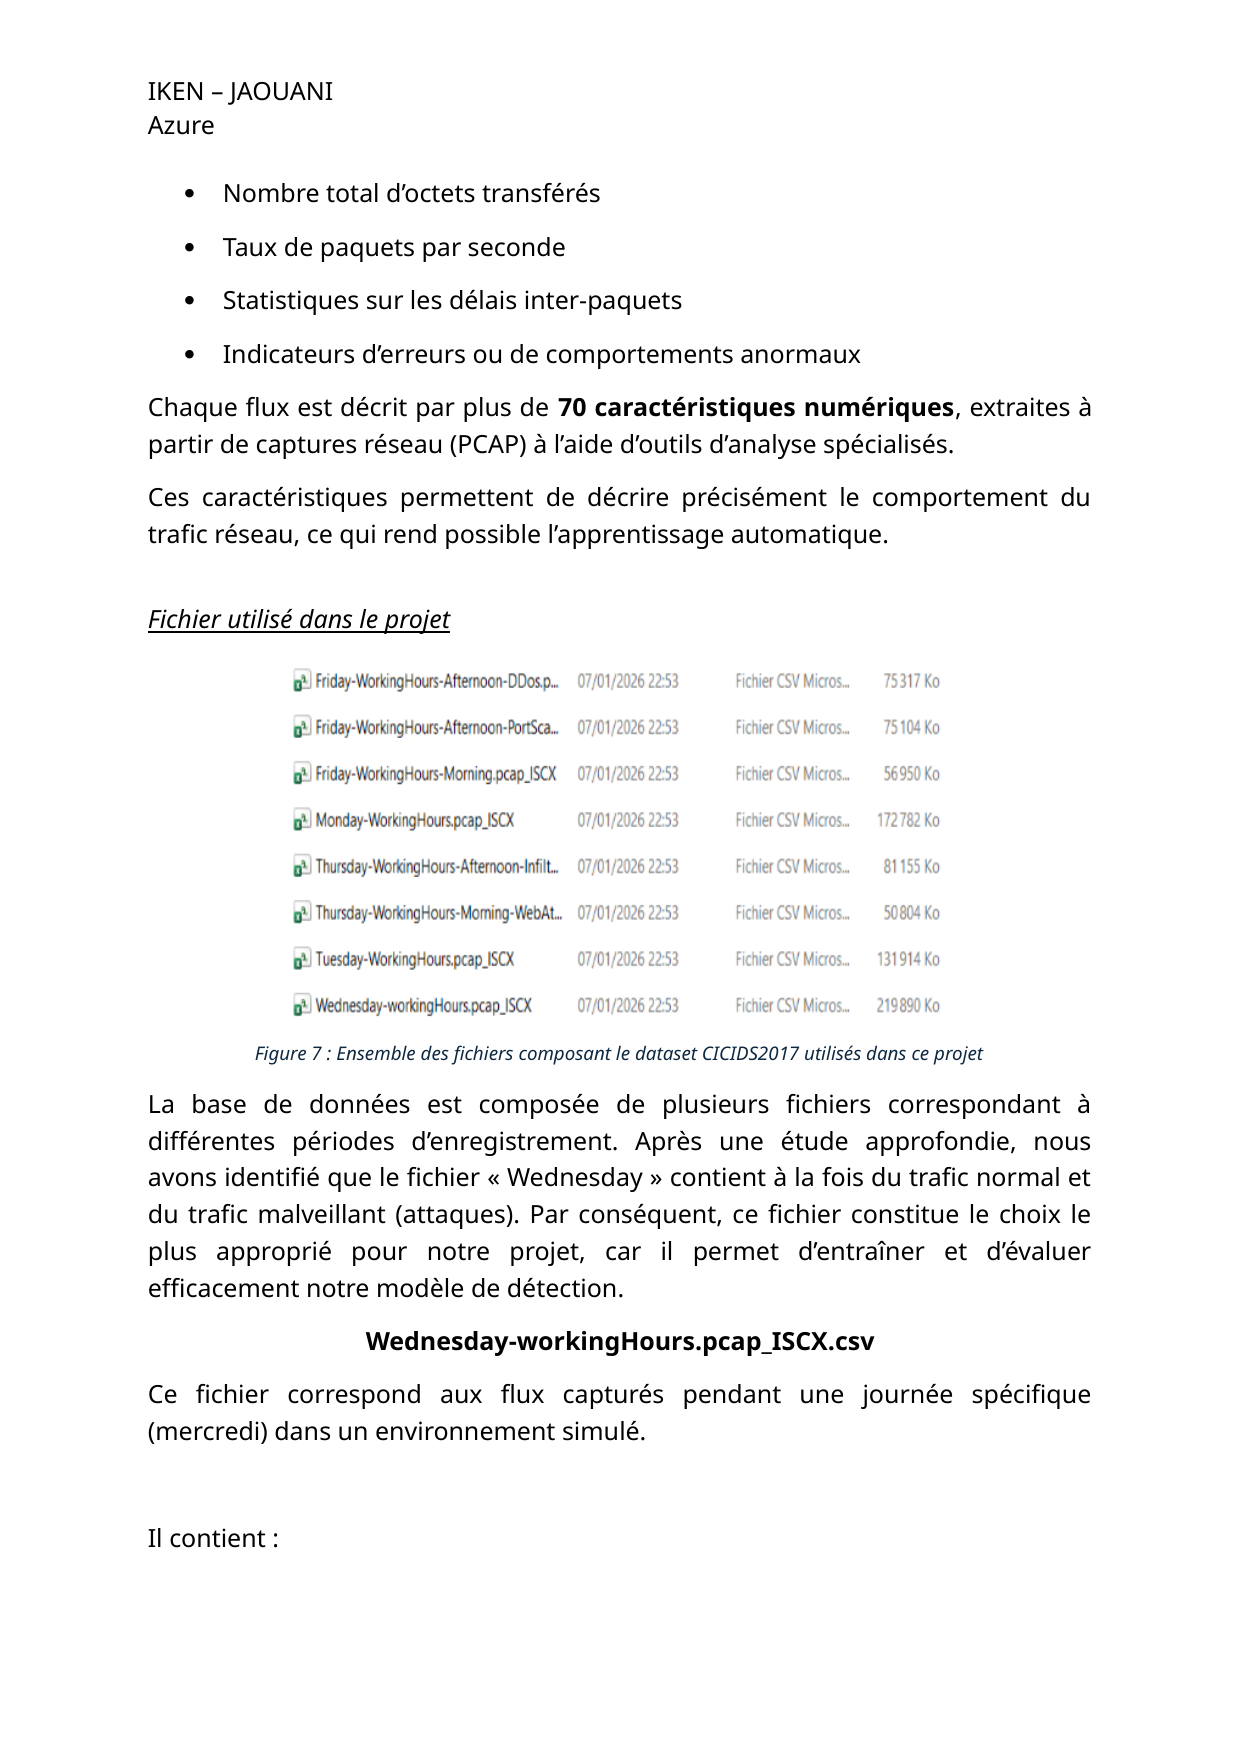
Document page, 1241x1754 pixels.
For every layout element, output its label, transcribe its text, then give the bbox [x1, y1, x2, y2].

text Il contient : [148, 1521, 1092, 1555]
list Taux de paquets par seconde [185, 229, 1092, 263]
text Figure 7 : Ensemble des fichiers composant le dataset CICIDS2017 utilisés dans ce projet [148, 1040, 1092, 1066]
picture [275, 655, 966, 1021]
text Wednesday-workingHours.pcap_ISCX.csv [148, 1324, 1092, 1358]
text Ces caractéristiques permettent de décrire précisément le comportement du trafic réseau, ce qui rend possible l’apprentissage automatique. [148, 480, 1092, 551]
text Ce fichier correspond aux flux capturés pendant une journée spécifique (mercredi) dans un environnement simulé. [148, 1377, 1092, 1448]
text Fichier utilisé dans le projet [148, 602, 1092, 636]
list Statistiques sur les délais inter-paquets [185, 283, 1092, 317]
list Indicateurs d’erreurs ou de comportements anormaux [185, 336, 1092, 370]
text La base de données est composée de plusieurs fichiers correspondant à différentes périodes d’enregistrement. Après une étude approfondie, nous avons identifié que le fichier « Wednesday » contient à la fois du trafic normal et du trafic malveillant (attaques). Par conséquent, ce fichier constitue le choix le plus approprié pour notre projet, car il permet d’entraîner et d’évaluer efficacement notre modèle de détection. [148, 1086, 1092, 1304]
text Chaque flux est décrit par plus de 70 caractéristiques numériques, extraites à partir de captures réseau (PCAP) à l’aide d’outils d’analyse spécialisés. [148, 390, 1092, 461]
list Nombre total d’octets transférés [185, 176, 1092, 210]
